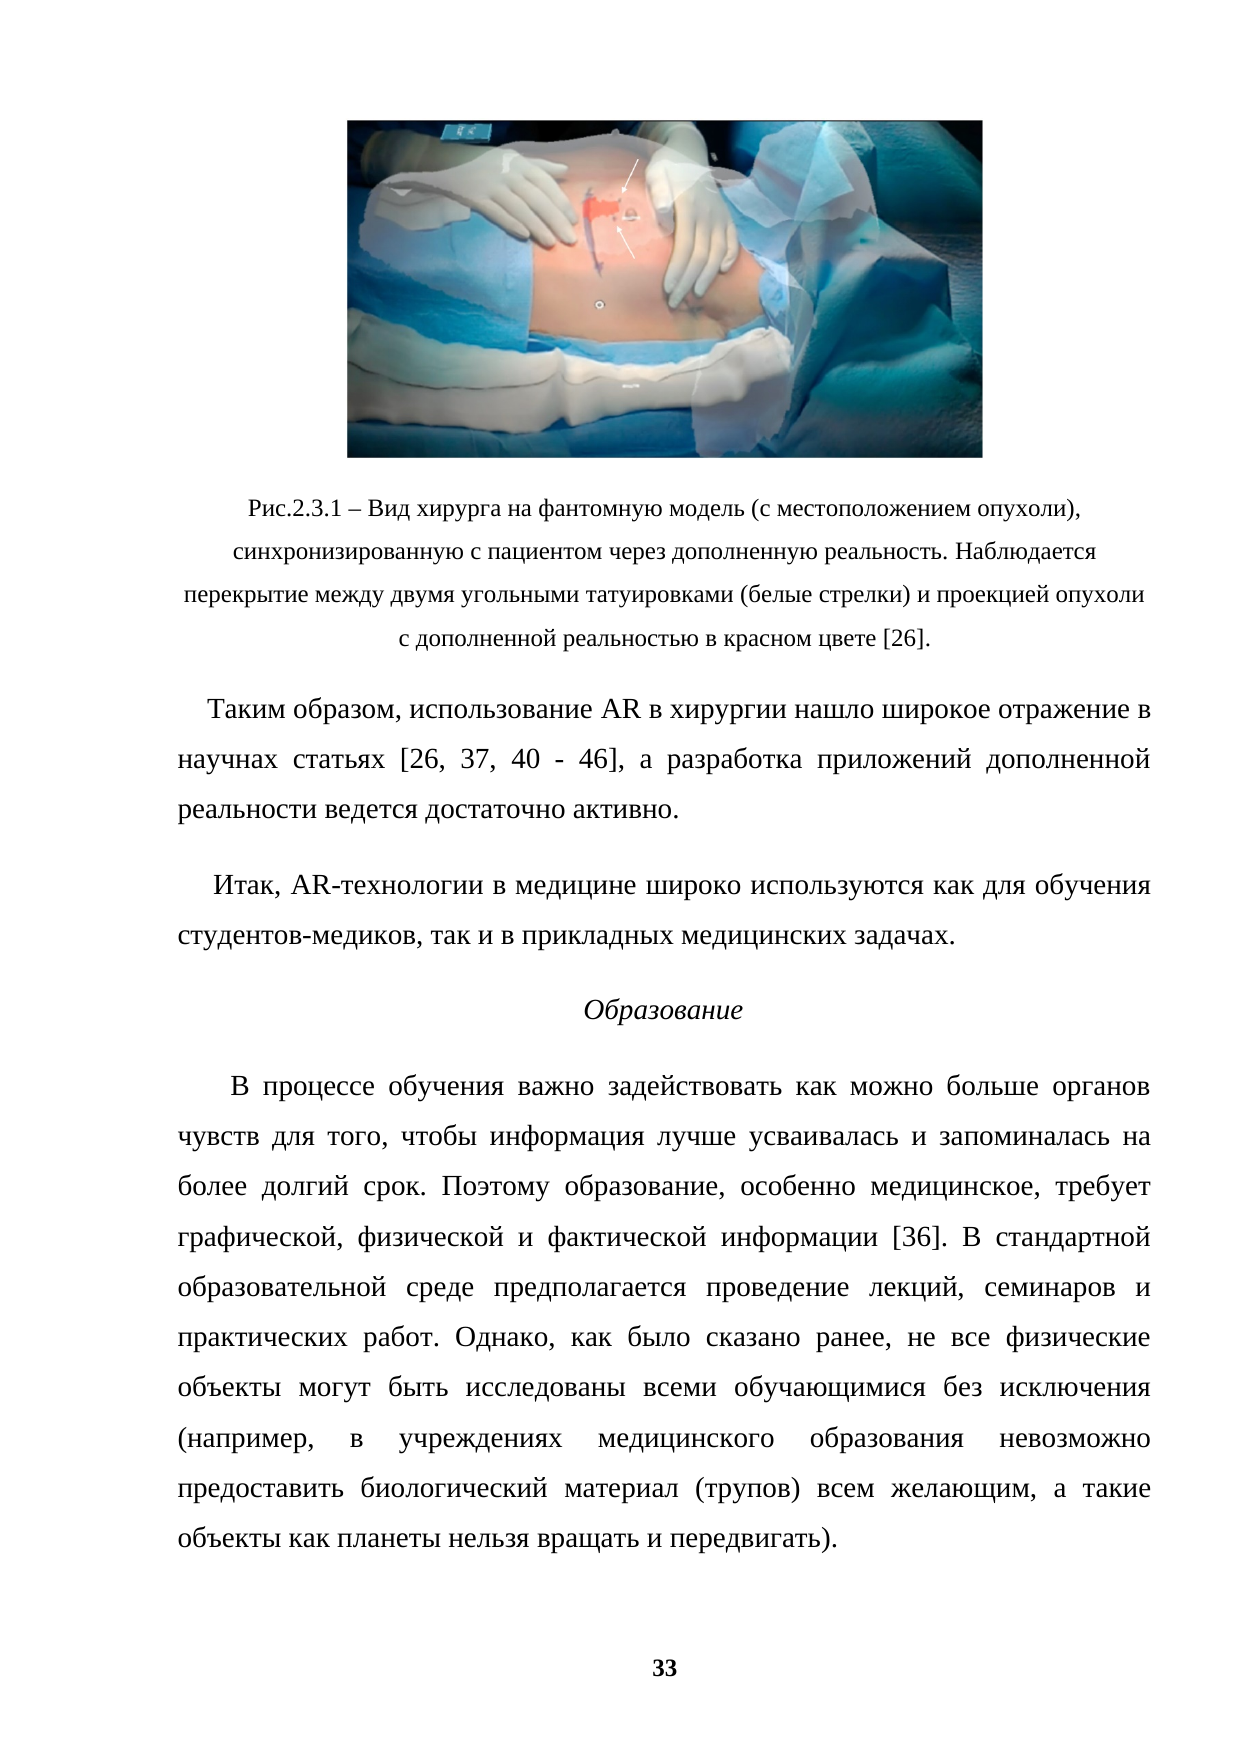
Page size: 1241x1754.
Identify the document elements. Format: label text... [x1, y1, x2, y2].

text Таким образом, использование AR в хирургии нашло широкое отражение в научнах статьях [26, 37, 40 - 46], а разработка приложений дополненной реальности ведется достаточно активно. [177, 691, 1152, 825]
text Итак, AR-технологии в медицине широко используются как для обучения студентов-медиков, так и в прикладных медицинских задачах. [177, 867, 1152, 951]
text Образование [177, 992, 1152, 1026]
picture [345, 118, 984, 459]
text Рис.2.3.1 – Вид хирурга на фантомную модель (с местоположением опухоли), синхронизированную с пациентом через дополненную реальность. Наблюдается перекрытие между двумя угольными татуировками (белые стрелки) и проекцией опухоли с дополненной реальностью в красном цвете [26]. [177, 493, 1152, 651]
text В процессе обучения важно задействовать как можно больше органов чувств для того, чтобы информация лучше усваивалась и запоминалась на более долгий срок. Поэтому образование, особенно медицинское, требует графической, физической и фактической информации [36]. В стандартной образовательной среде предполагается проведение лекций, семинаров и практических работ. Однако, как было сказано ранее, не все физические объекты могут быть исследованы всеми обучающимися без исключения (например, в учреждениях медицинского образования невозможно предоставить биологический материал (трупов) всем желающим, а такие объекты как планеты нельзя вращать и передвигать). [177, 1068, 1152, 1554]
